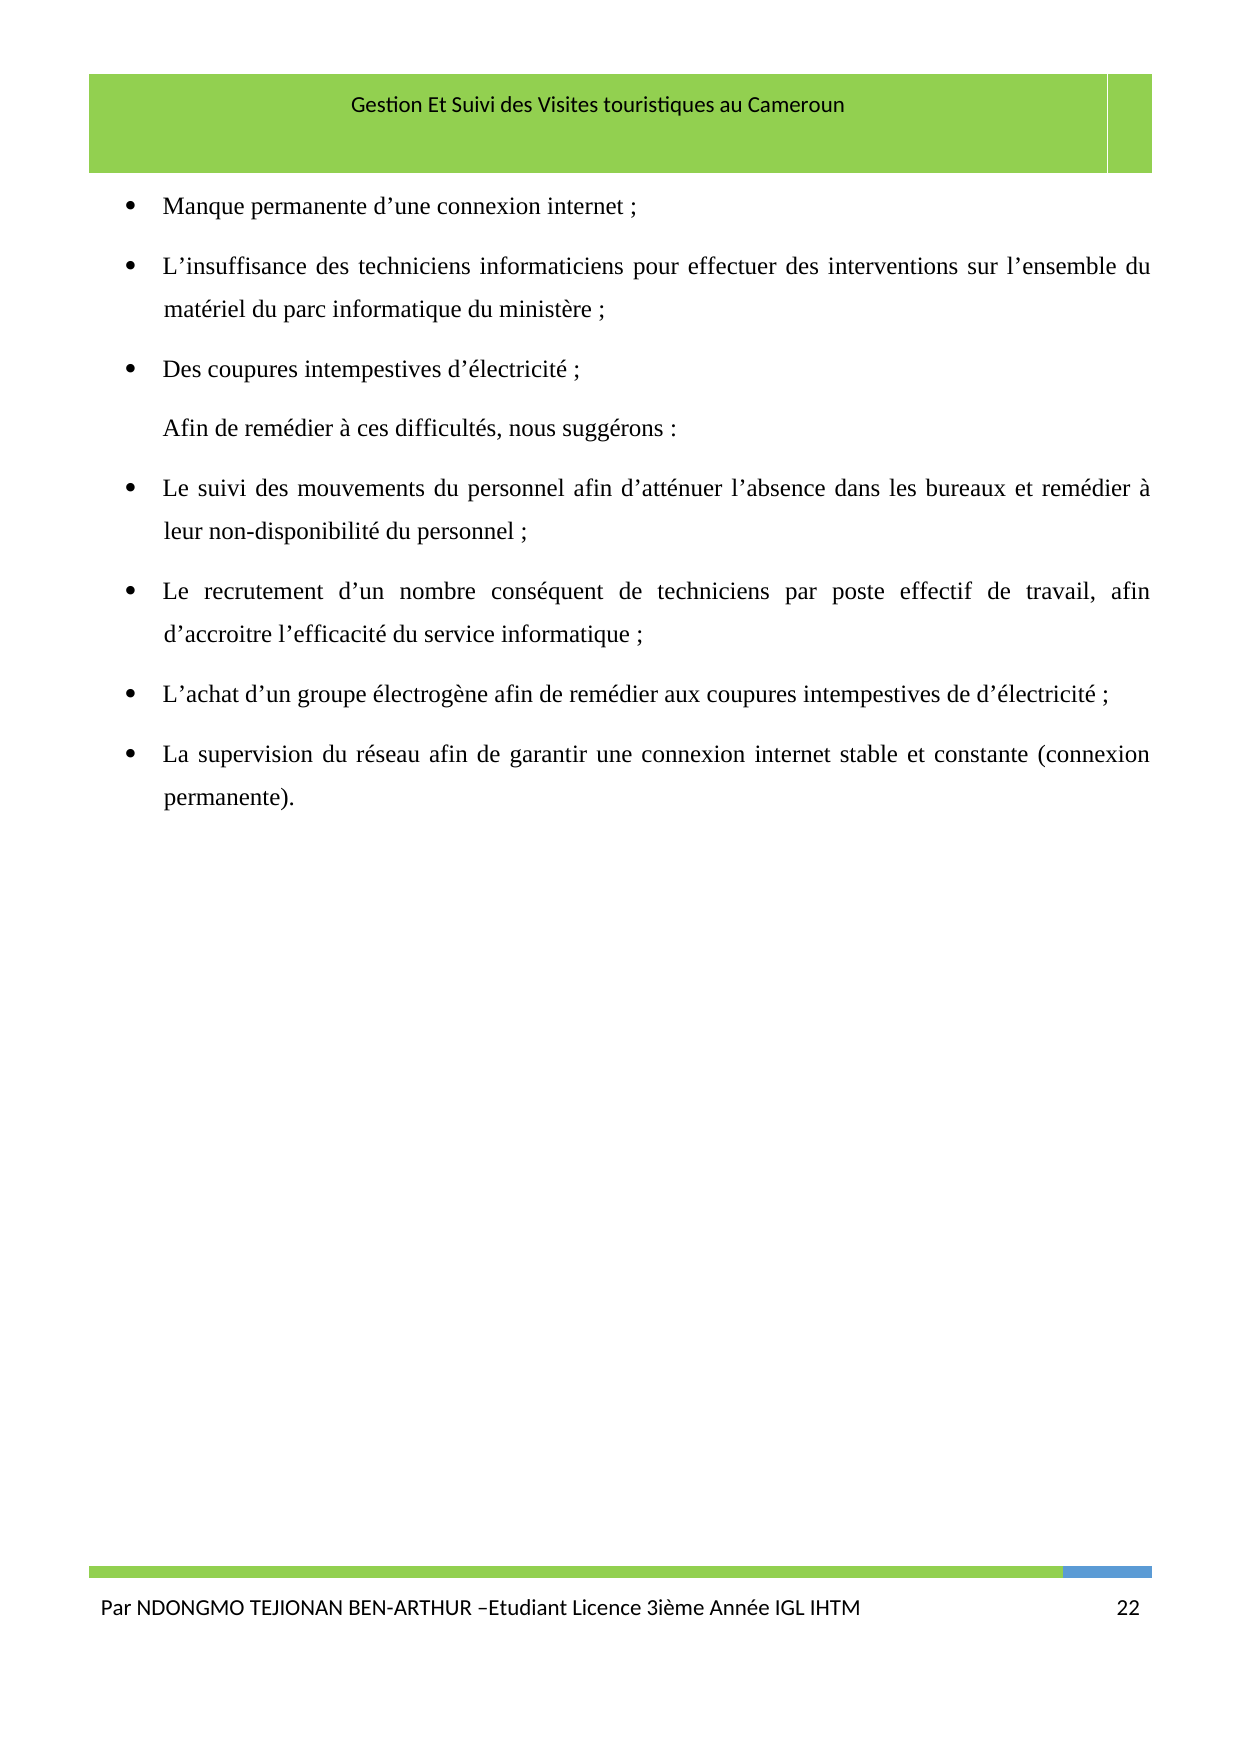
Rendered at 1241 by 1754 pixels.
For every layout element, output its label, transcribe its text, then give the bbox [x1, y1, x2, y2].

list Le recrutement d’un nombre conséquent de techniciens par poste effectif de travail, afin d’accroitre l’efficacité du service informatique ; [126, 576, 1152, 648]
list L’achat d’un groupe électrogène afin de remédier aux coupures intempestives de d’électricité ; [126, 679, 1152, 708]
list Manque permanente d’une connexion internet ; [126, 191, 1152, 220]
list Le suivi des mouvements du personnel afin d’atténuer l’absence dans les bureaux et remédier à leur non-disponibilité du personnel ; [126, 473, 1152, 545]
text Afin de remédier à ces difficultés, nous suggérons : [89, 413, 1152, 442]
list L’insuffisance des techniciens informaticiens pour effectuer des interventions sur l’ensemble du matériel du parc informatique du ministère ; [126, 251, 1152, 323]
list Des coupures intempestives d’électricité ; [126, 354, 1152, 382]
list La supervision du réseau afin de garantir une connexion internet stable et constante (connexion permanente). [126, 739, 1152, 811]
